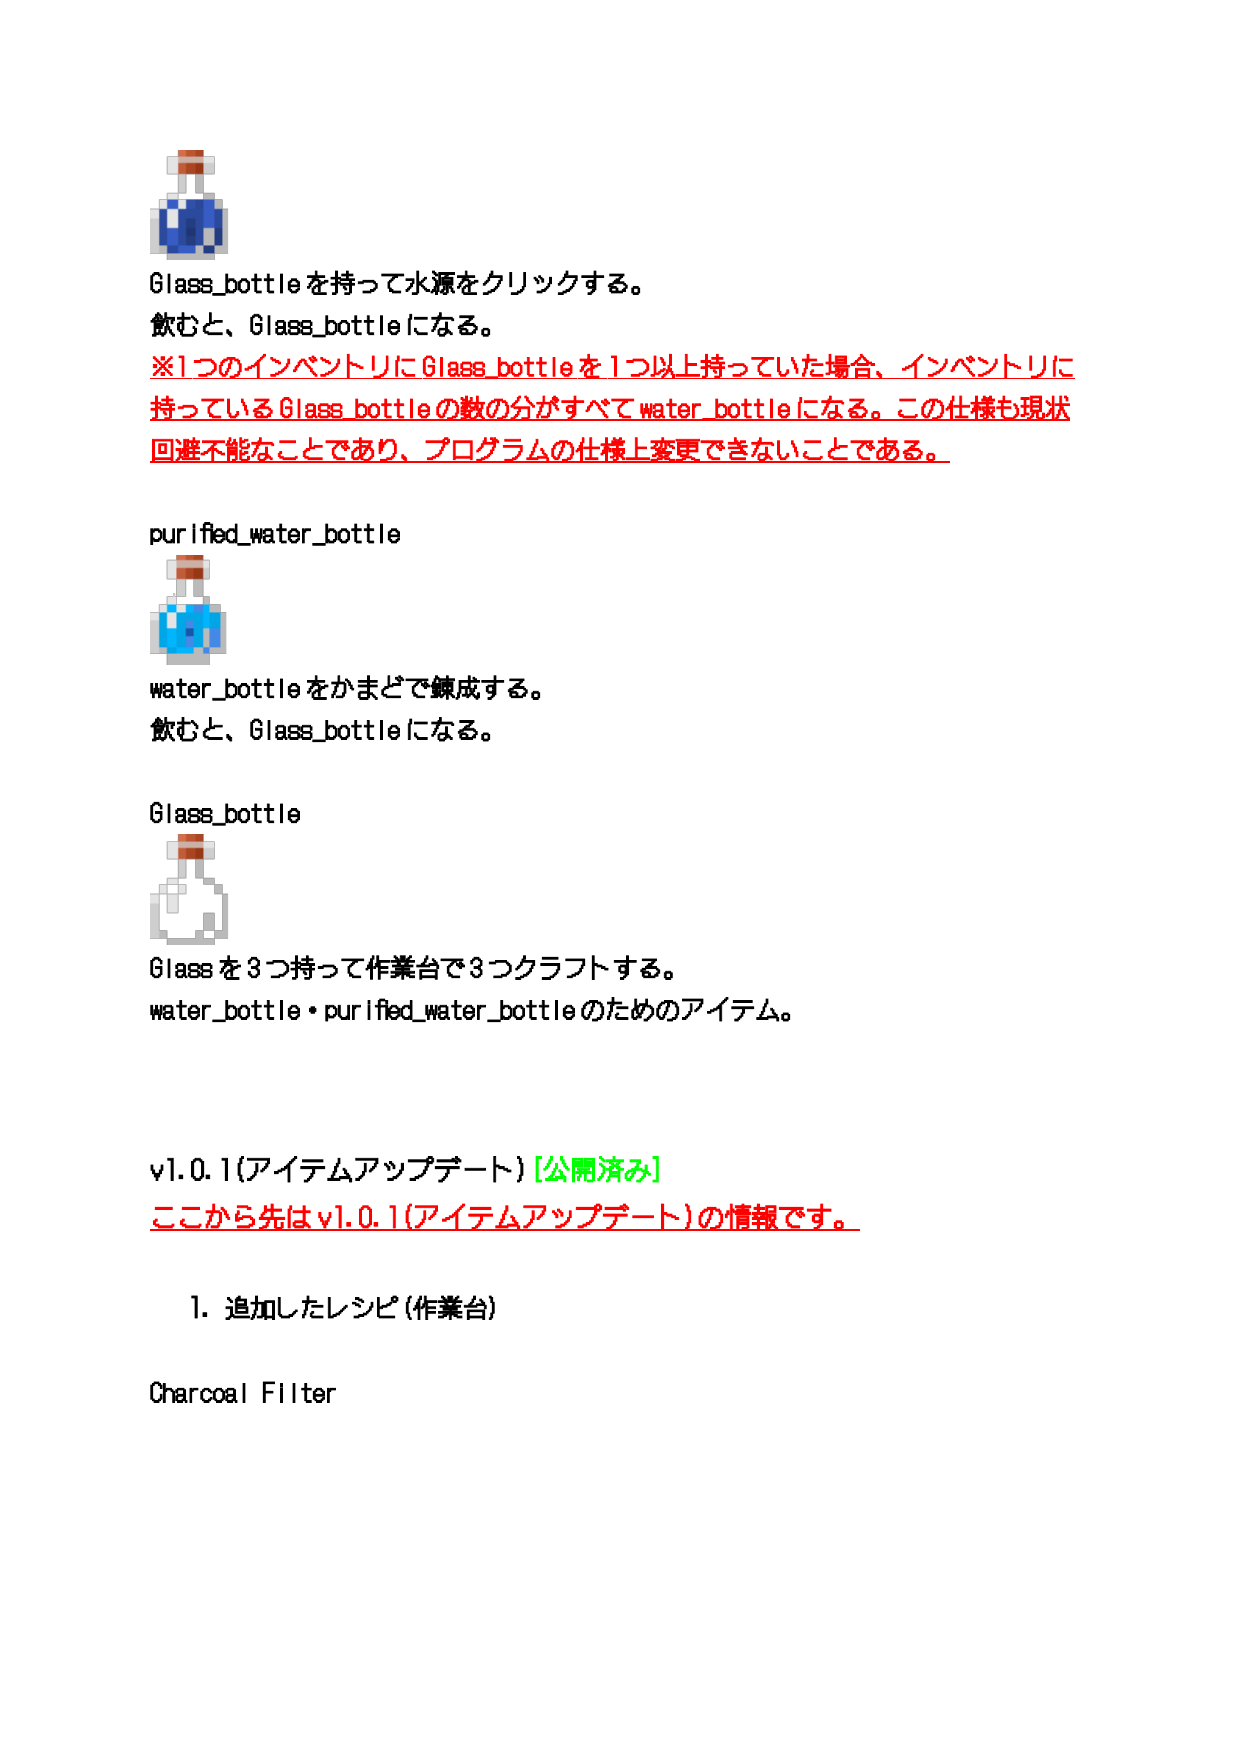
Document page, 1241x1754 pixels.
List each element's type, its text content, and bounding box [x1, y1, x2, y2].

text Charcoal Filter [150, 1373, 1090, 1409]
text ※1つのインベントリにGlass_bottleを1つ以上持っていた場合、インベントリに持っているGlass_bottleの数の分がすべてwater_bottleになる。この仕様も現状回避不能なことであり、プログラムの仕様上変更できないことである。 [150, 347, 1090, 466]
subtitle v1.0.1(アイテムアップデート)[公開済み] [150, 1148, 1090, 1187]
text purified_water_bottle [150, 513, 1090, 549]
text Glassを3つ持って作業台で3つクラフトする。 [150, 948, 1090, 984]
picture [150, 150, 229, 260]
text water_bottleをかまどで錬成する。 [150, 668, 1090, 704]
list 追加したレシピ(作業台) [187, 1286, 1090, 1325]
text ここから先はv1.0.1(アイテムアップデート)の情報です。 [150, 1196, 1090, 1235]
picture [150, 834, 229, 945]
text water_bottle・purified_water_bottleのためのアイテム。 [150, 990, 1090, 1026]
text Glass_bottle [150, 793, 1090, 829]
text 飲むと、Glass_bottleになる。 [150, 710, 1090, 746]
picture [150, 555, 227, 665]
text 飲むと、Glass_bottleになる。 [150, 305, 1090, 341]
text Glass_bottleを持って水源をクリックする。 [150, 263, 1090, 299]
